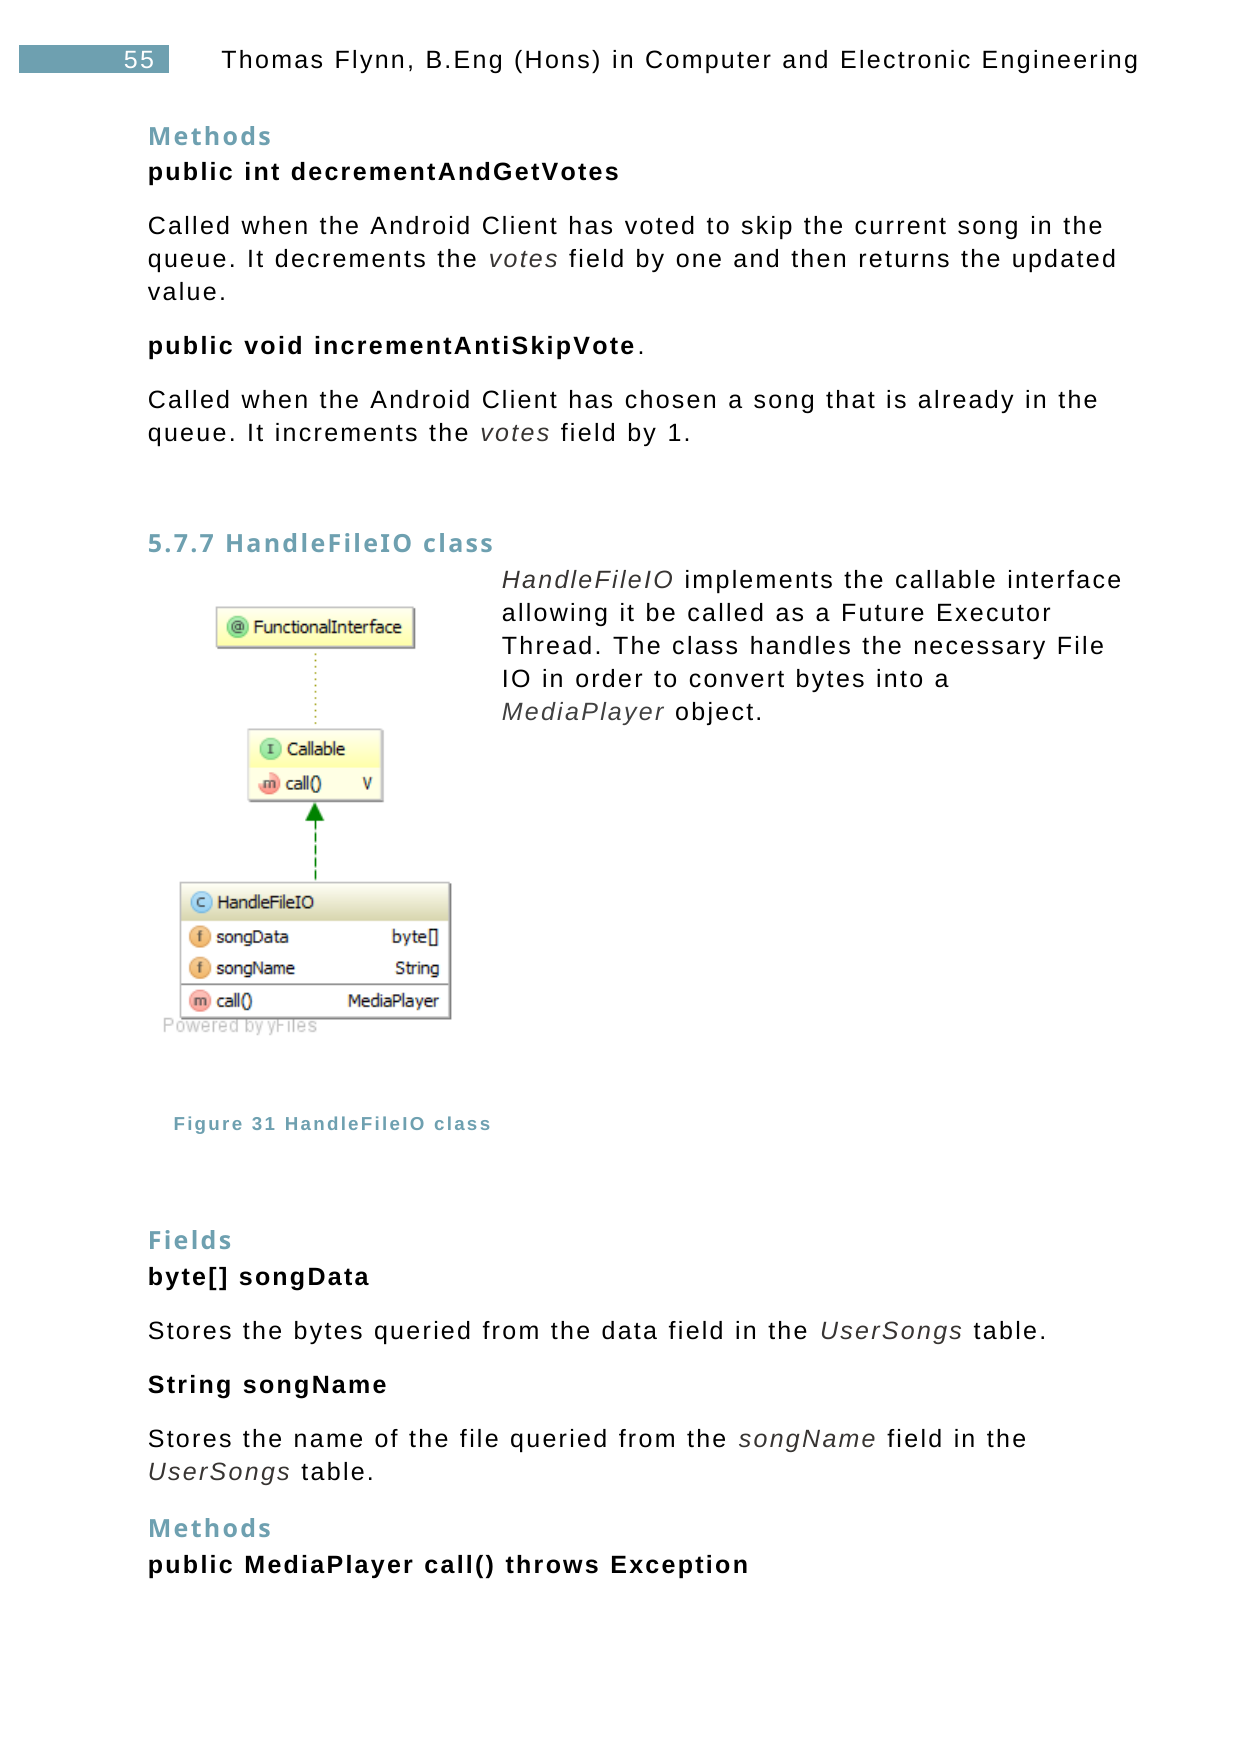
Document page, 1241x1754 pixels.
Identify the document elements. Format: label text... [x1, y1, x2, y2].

text byte[] songData [148, 1262, 1122, 1291]
subtitle Methods [148, 118, 1122, 152]
subtitle Fields [148, 1223, 1122, 1257]
text Called when the Android Client has voted to skip the current song in the queue. It decrements the votes field by one and then returns the updated value. [148, 211, 1122, 306]
subtitle 5.7.7 HandleFileIO class [148, 526, 1122, 560]
picture [147, 575, 483, 1051]
text public MediaPlayer call() throws Exception [148, 1550, 1122, 1578]
text Stores the name of the file queried from the songName field in the UserSongs table. [148, 1424, 1122, 1486]
text public void incrementAntiSkipVote. [148, 331, 1122, 360]
subtitle Methods [148, 1511, 1122, 1545]
text Called when the Android Client has chosen a song that is already in the queue. It increments the votes field by 1. [148, 385, 1122, 447]
text String songName [148, 1370, 1122, 1399]
text Stores the bytes queried from the data field in the UserSongs table. [148, 1316, 1122, 1345]
text public int decrementAndGetVotes [148, 157, 1122, 186]
text HandleFileIO implements the callable interface allowing it be called as a Future Executor Thread. The class handles the necessary File IO in order to convert bytes into a MediaPlayer object. [148, 565, 1122, 726]
